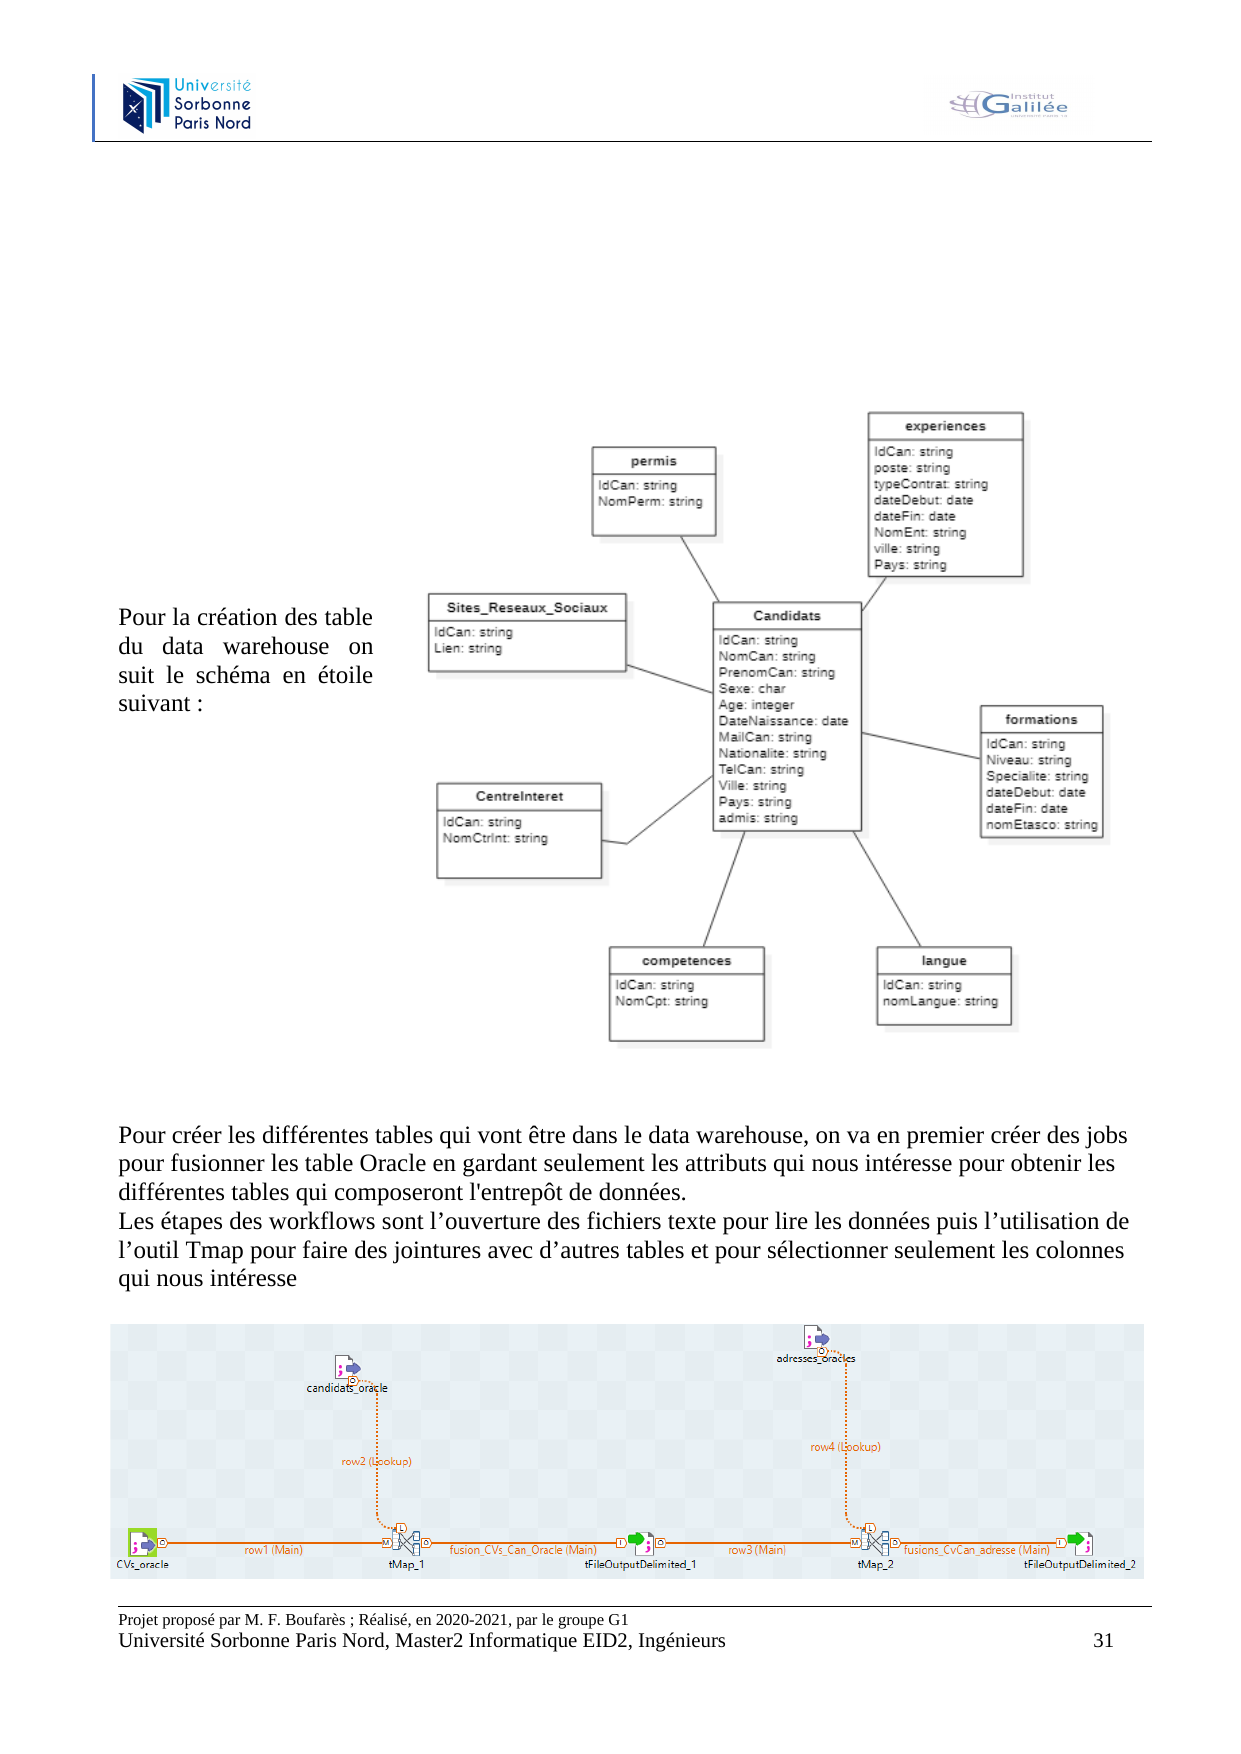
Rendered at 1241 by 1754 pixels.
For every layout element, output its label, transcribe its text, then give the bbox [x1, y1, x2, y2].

text Pour créer les différentes tables qui vont être dans le data warehouse, on va en premier créer des jobs pour fusionner les table Oracle en gardant seulement les attributs qui nous intéresse pour obtenir les différentes tables qui composeront l'entrepôt de données. [118, 1120, 1152, 1206]
text Pour la création des table du data warehouse on suit le schéma en étoile suivant : [118, 602, 373, 717]
picture [118, 73, 256, 139]
picture [922, 75, 1095, 135]
picture [373, 347, 1159, 1081]
picture [110, 1324, 1144, 1579]
text Les étapes des workflows sont l’ouverture des fichiers texte pour lire les données puis l’utilisation de l’outil Tmap pour faire des jointures avec d’autres tables et pour sélectionner seulement les colonnes qui nous intéresse [118, 1206, 1152, 1292]
